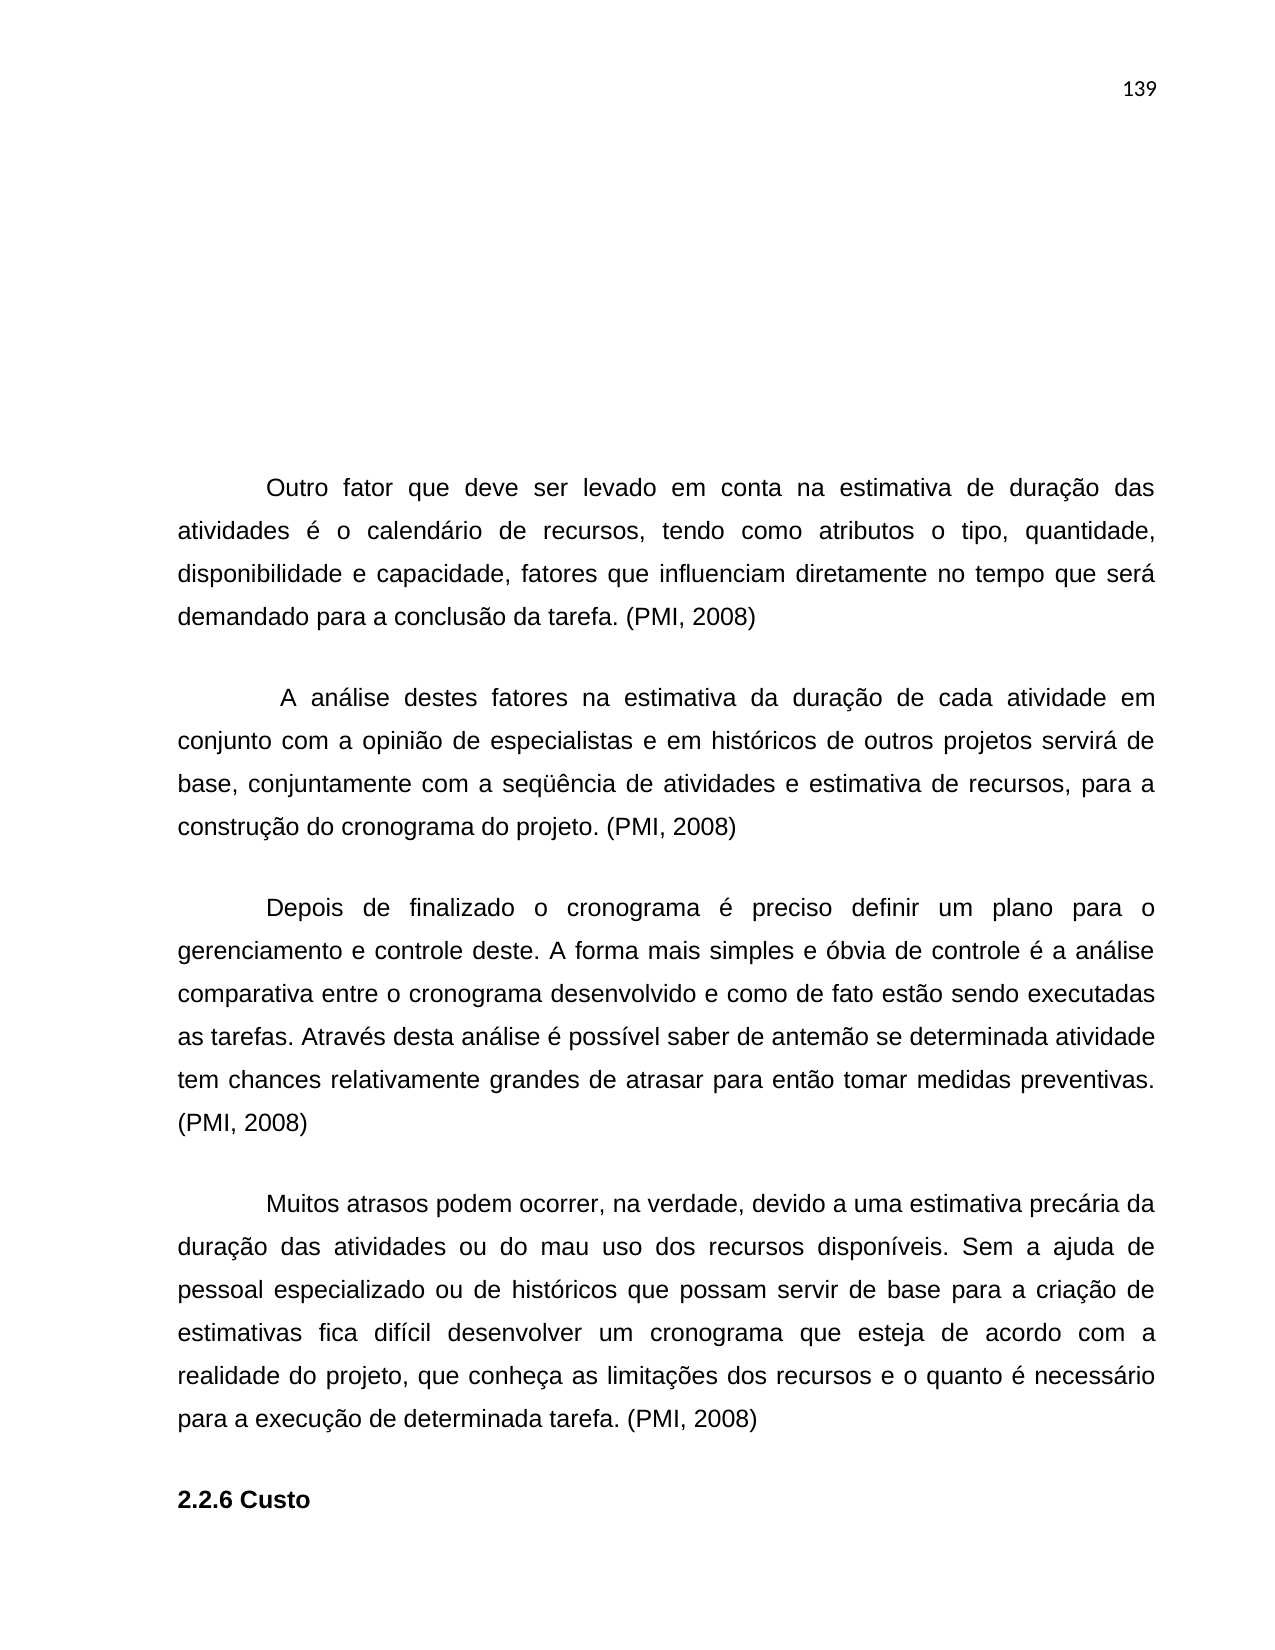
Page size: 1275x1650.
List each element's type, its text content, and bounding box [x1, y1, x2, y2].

text Muitos atrasos podem ocorrer, na verdade, devido a uma estimativa precária da duração das atividades ou do mau uso dos recursos disponíveis. Sem a ajuda de pessoal especializado ou de históricos que possam servir de base para a criação de estimativas fica difícil desenvolver um cronograma que esteja de acordo com a realidade do projeto, que conheça as limitações dos recursos e o quanto é necessário para a execução de determinada tarefa. (PMI, 2008) [177, 1189, 1157, 1433]
text Depois de finalizado o cronograma é preciso definir um plano para o gerenciamento e controle deste. A forma mais simples e óbvia de controle é a análise comparativa entre o cronograma desenvolvido e como de fato estão sendo executadas as tarefas. Através desta análise é possível saber de antemão se determinada atividade tem chances relativamente grandes de atrasar para então tomar medidas preventivas. (PMI, 2008) [177, 892, 1157, 1137]
text A análise destes fatores na estimativa da duração de cada atividade em conjunto com a opinião de especialistas e em históricos de outros projetos servirá de base, conjuntamente com a seqüência de atividades e estimativa de recursos, para a construção do cronograma do projeto. (PMI, 2008) [177, 682, 1157, 841]
text Outro fator que deve ser levado em conta na estimativa de duração das atividades é o calendário de recursos, tendo como atributos o tipo, quantidade, disponibilidade e capacidade, fatores que influenciam diretamente no tempo que será demandado para a conclusão da tarefa. (PMI, 2008) [177, 472, 1157, 631]
text 2.2.6 Custo [177, 1485, 1157, 1514]
